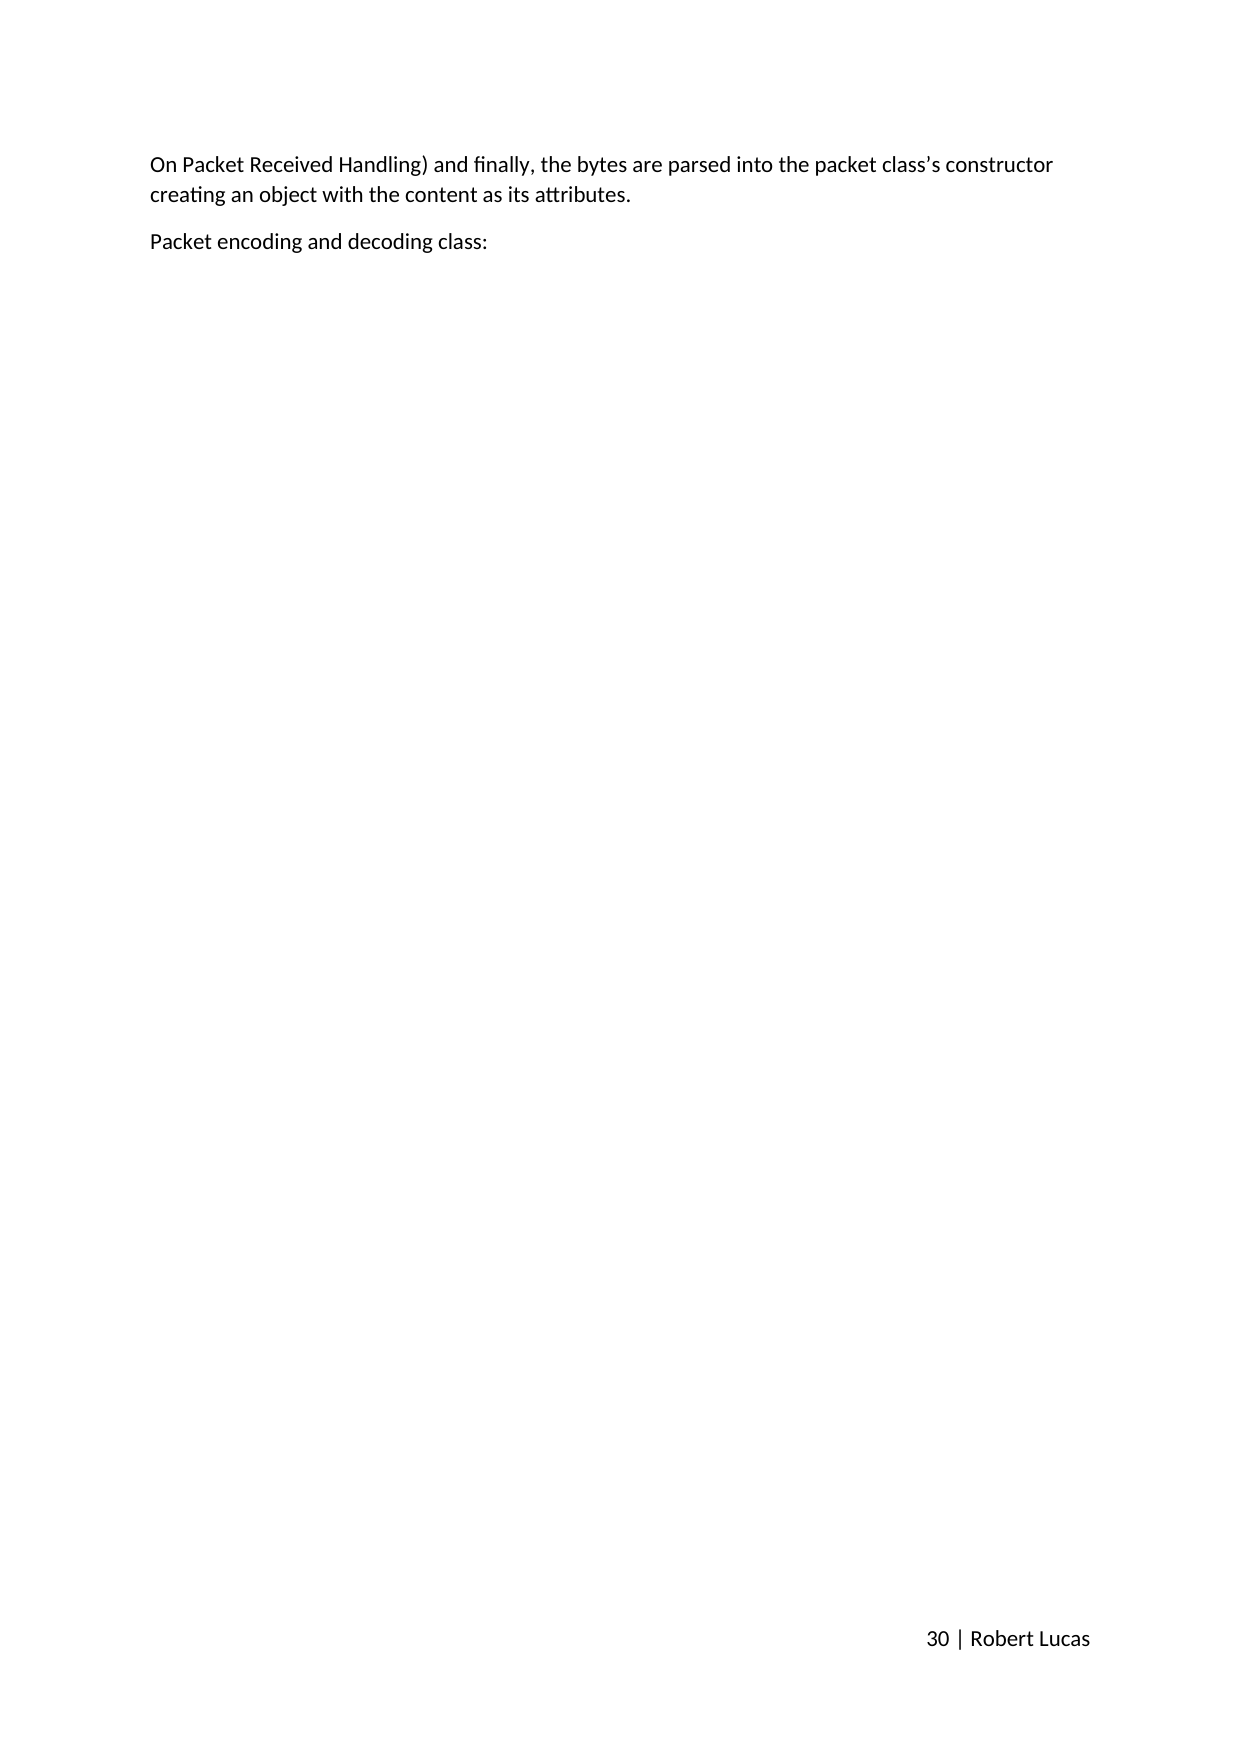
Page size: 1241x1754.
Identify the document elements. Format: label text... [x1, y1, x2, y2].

text Packet encoding and decoding class: [150, 227, 1090, 255]
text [150, 150, 1090, 208]
